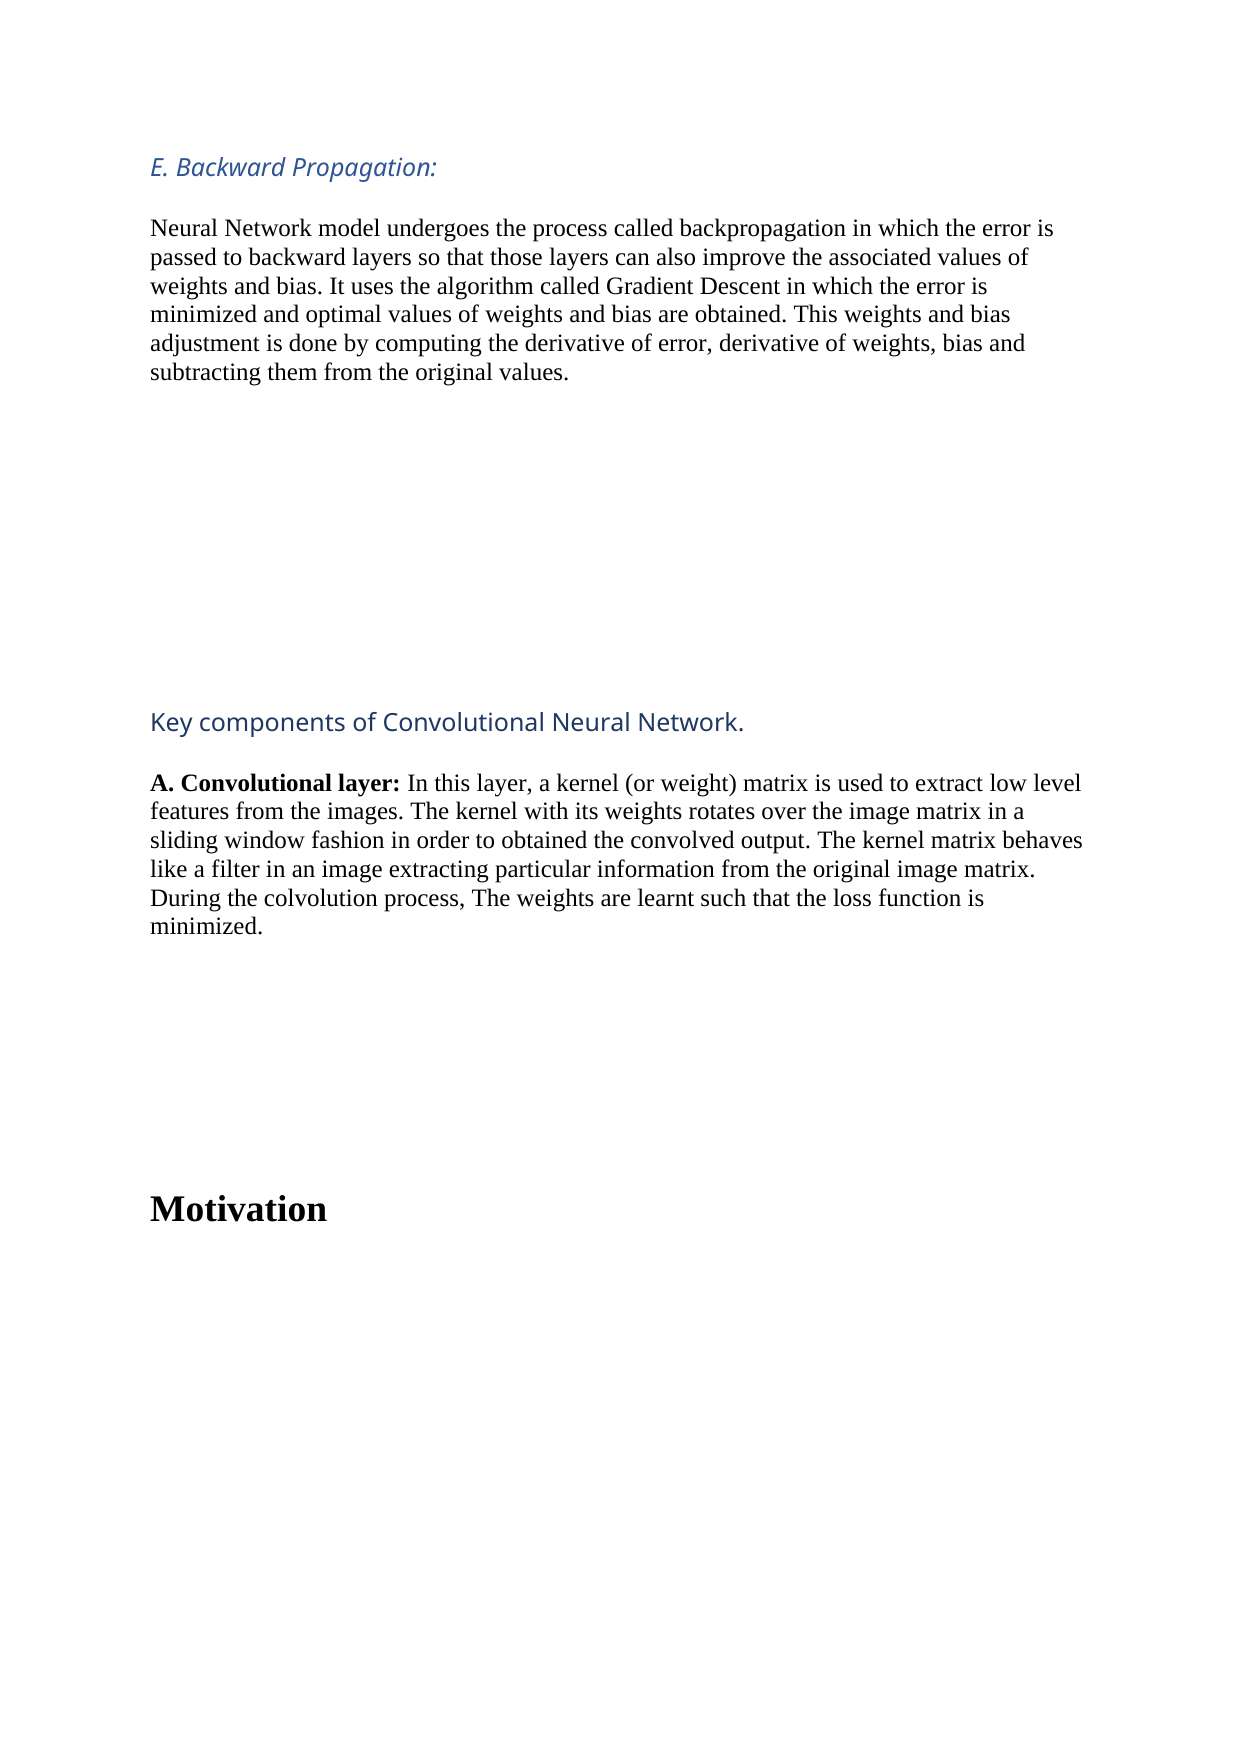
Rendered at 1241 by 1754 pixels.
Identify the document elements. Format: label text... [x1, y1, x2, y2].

subtitle E. Backward Propagation: [150, 150, 1090, 184]
text Neural Network model undergoes the process called backpropagation in which the error is passed to backward layers so that those layers can also improve the associated values of weights and bias. It uses the algorithm called Gradient Descent in which the error is minimized and optimal values of weights and bias are obtained. This weights and bias adjustment is done by computing the derivative of error, derivative of weights, bias and subtracting them from the original values. [150, 213, 1090, 386]
text A. Convolutional layer: In this layer, a kernel (or weight) matrix is used to extract low level features from the images. The kernel with its weights rotates over the image matrix in a sliding window fashion in order to obtained the convolved output. The kernel matrix behaves like a filter in an image extracting particular information from the original image matrix. During the colvolution process, The weights are learnt such that the loss function is minimized. [150, 768, 1090, 940]
subtitle Key components of Convolutional Neural Network. [150, 704, 1090, 738]
subtitle Motivation [150, 1186, 1090, 1229]
